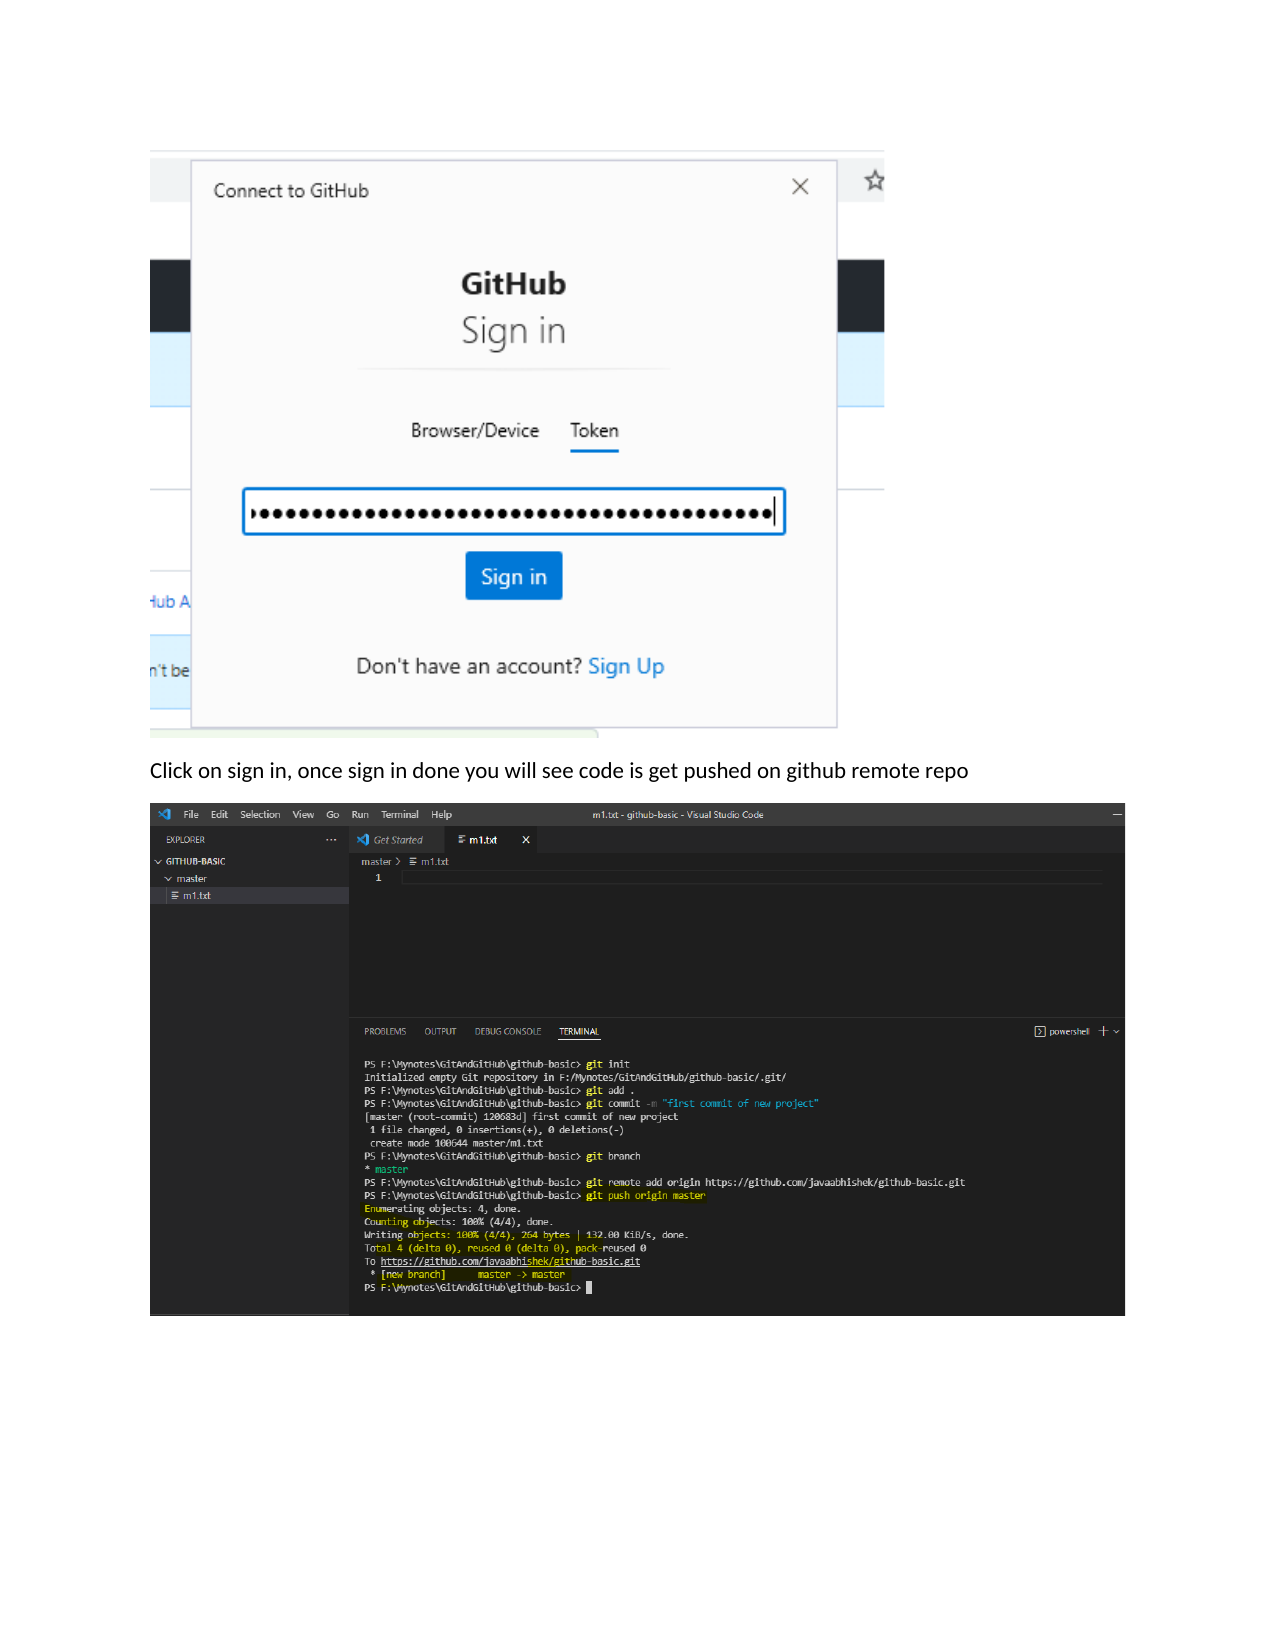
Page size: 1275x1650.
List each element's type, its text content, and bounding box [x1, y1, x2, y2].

picture [150, 803, 1125, 1316]
picture [150, 150, 885, 738]
text Click on sign in, once sign in done you will see code is get pushed on github remote repo [150, 756, 1125, 784]
